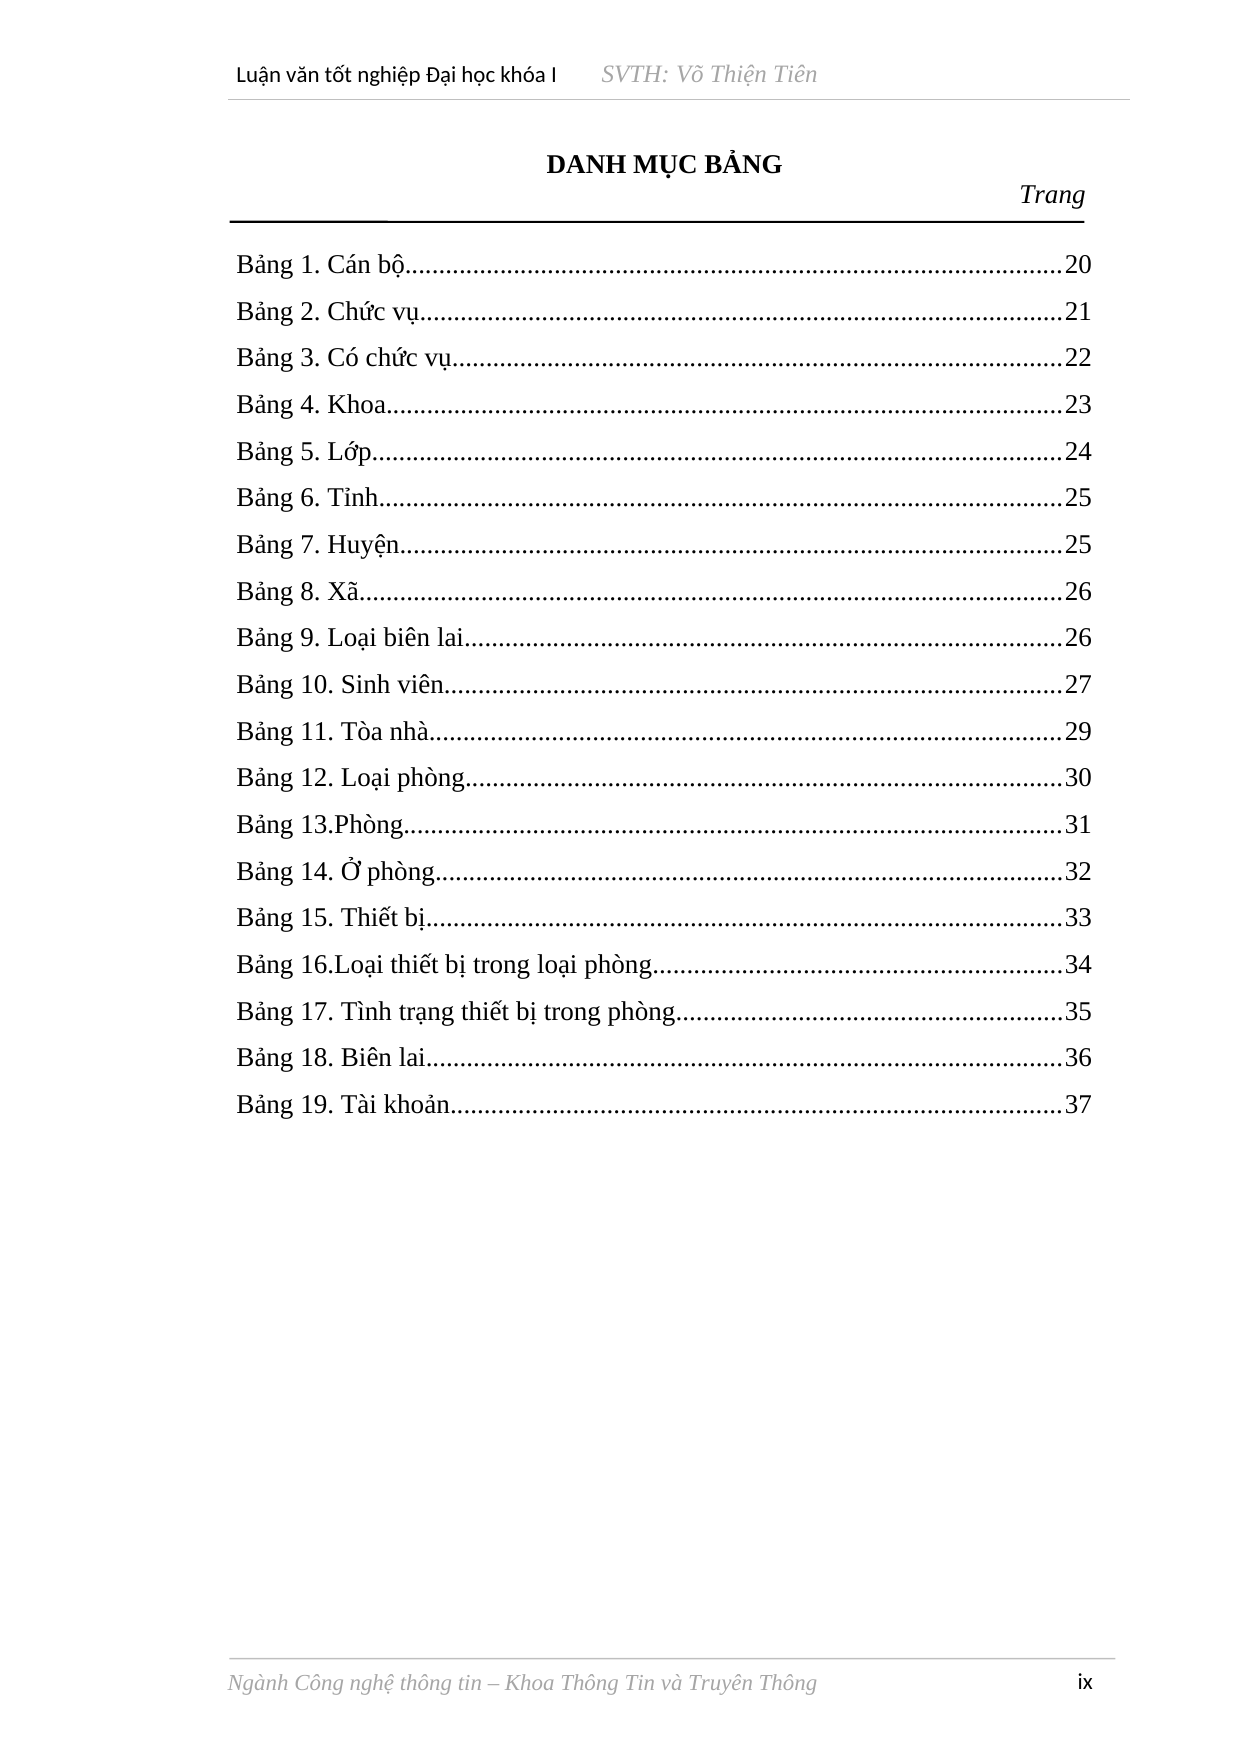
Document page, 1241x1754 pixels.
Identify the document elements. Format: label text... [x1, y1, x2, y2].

text Bảng 6. Tỉnh 25 [236, 481, 1093, 513]
text Bảng 15. Thiết bị 33 [236, 901, 1093, 933]
text Bảng 12. Loại phòng 30 [236, 761, 1093, 793]
text Bảng 1. Cán bộ 20 [236, 248, 1093, 279]
text Bảng 18. Biên lai 36 [236, 1041, 1093, 1073]
text Bảng 16.Loại thiết bị trong loại phòng 34 [236, 948, 1093, 979]
text Bảng 17. Tình trạng thiết bị trong phòng 35 [236, 995, 1093, 1026]
text Bảng 7. Huyện 25 [236, 528, 1093, 559]
text Bảng 13.Phòng 31 [236, 808, 1093, 839]
text Bảng 5. Lớp 24 [236, 435, 1093, 466]
text Bảng 14. Ở phòng 32 [236, 855, 1093, 886]
text Bảng 2. Chức vụ 21 [236, 295, 1093, 326]
text Bảng 4. Khoa 23 [236, 388, 1093, 419]
text Bảng 19. Tài khoản 37 [236, 1088, 1093, 1119]
text DANH MỤC BẢNG [236, 148, 1093, 179]
text Bảng 8. Xã 26 [236, 575, 1093, 606]
text Bảng 11. Tòa nhà 29 [236, 715, 1093, 746]
text Bảng 10. Sinh viên 27 [236, 668, 1093, 699]
text Bảng 9. Loại biên lai 26 [236, 621, 1093, 653]
text Bảng 3. Có chức vụ 22 [236, 341, 1093, 373]
